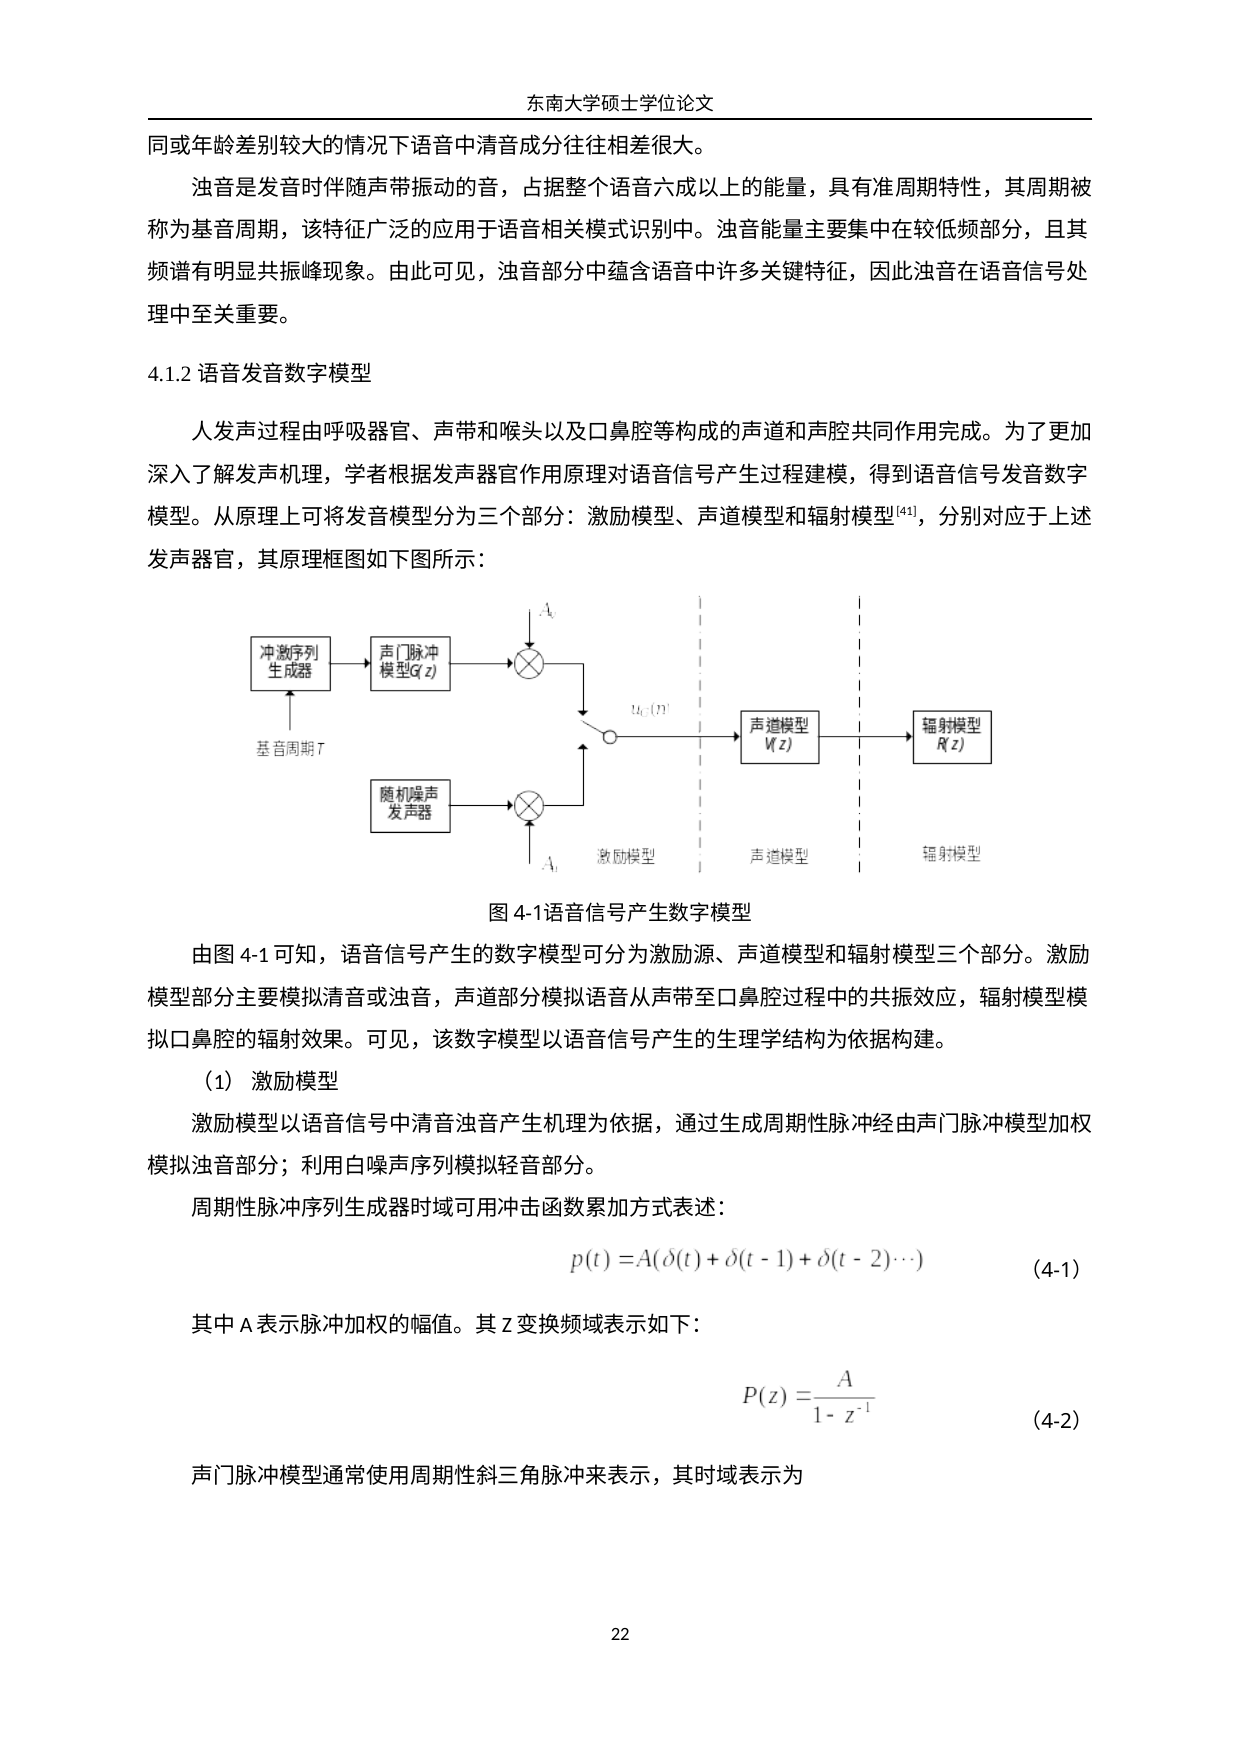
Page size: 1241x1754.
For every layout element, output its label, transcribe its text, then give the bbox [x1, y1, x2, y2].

text 人发声过程由呼吸器官、声带和喉头以及口鼻腔等构成的声道和声腔共同作用完成。为了更加深入了解发声机理，学者根据发声器官作用原理对语音信号产生过程建模，得到语音信号发音数字模型。从原理上可将发音模型分为三个部分：激励模型、声道模型和辐射模型[41]，分别对应于上述发声器官，其原理框图如下图所示： [148, 413, 1092, 574]
list 语音发音数字模型 [148, 354, 1092, 388]
text （4-2） [148, 1348, 1092, 1450]
text 图4-1语音信号产生数字模型 [148, 894, 1092, 928]
text 浊音是发音时伴随声带振动的音，占据整个语音六成以上的能量，具有准周期特性，其周期被称为基音周期，该特征广泛的应用于语音相关模式识别中。浊音能量主要集中在较低频部分，且其频谱有明显共振峰现象。由此可见，浊音部分中蕴含语音中许多关键特征，因此浊音在语音信号处理中至关重要。 [148, 168, 1092, 329]
text 周期性脉冲序列生成器时域可用冲击函数累加方式表述： [148, 1189, 1092, 1223]
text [148, 126, 1092, 160]
text （4-1） [148, 1231, 1092, 1299]
text 声门脉冲模型通常使用周期性斜三角脉冲来表示，其时域表示为 [148, 1457, 1092, 1491]
text 激励模型以语音信号中清音浊音产生机理为依据，通过生成周期性脉冲经由声门脉冲模型加权模拟浊音部分；利用白噪声序列模拟轻音部分。 [148, 1104, 1092, 1181]
list 激励模型 [148, 1063, 1092, 1097]
text 由图4-1可知，语音信号产生的数字模型可分为激励源、声道模型和辐射模型三个部分。激励模型部分主要模拟清音或浊音，声道部分模拟语音从声带至口鼻腔过程中的共振效应，辐射模型模拟口鼻腔的辐射效果。可见，该数字模型以语音信号产生的生理学结构为依据构建。 [148, 936, 1092, 1055]
text 其中A表示脉冲加权的幅值。其Z变换频域表示如下： [148, 1306, 1092, 1340]
